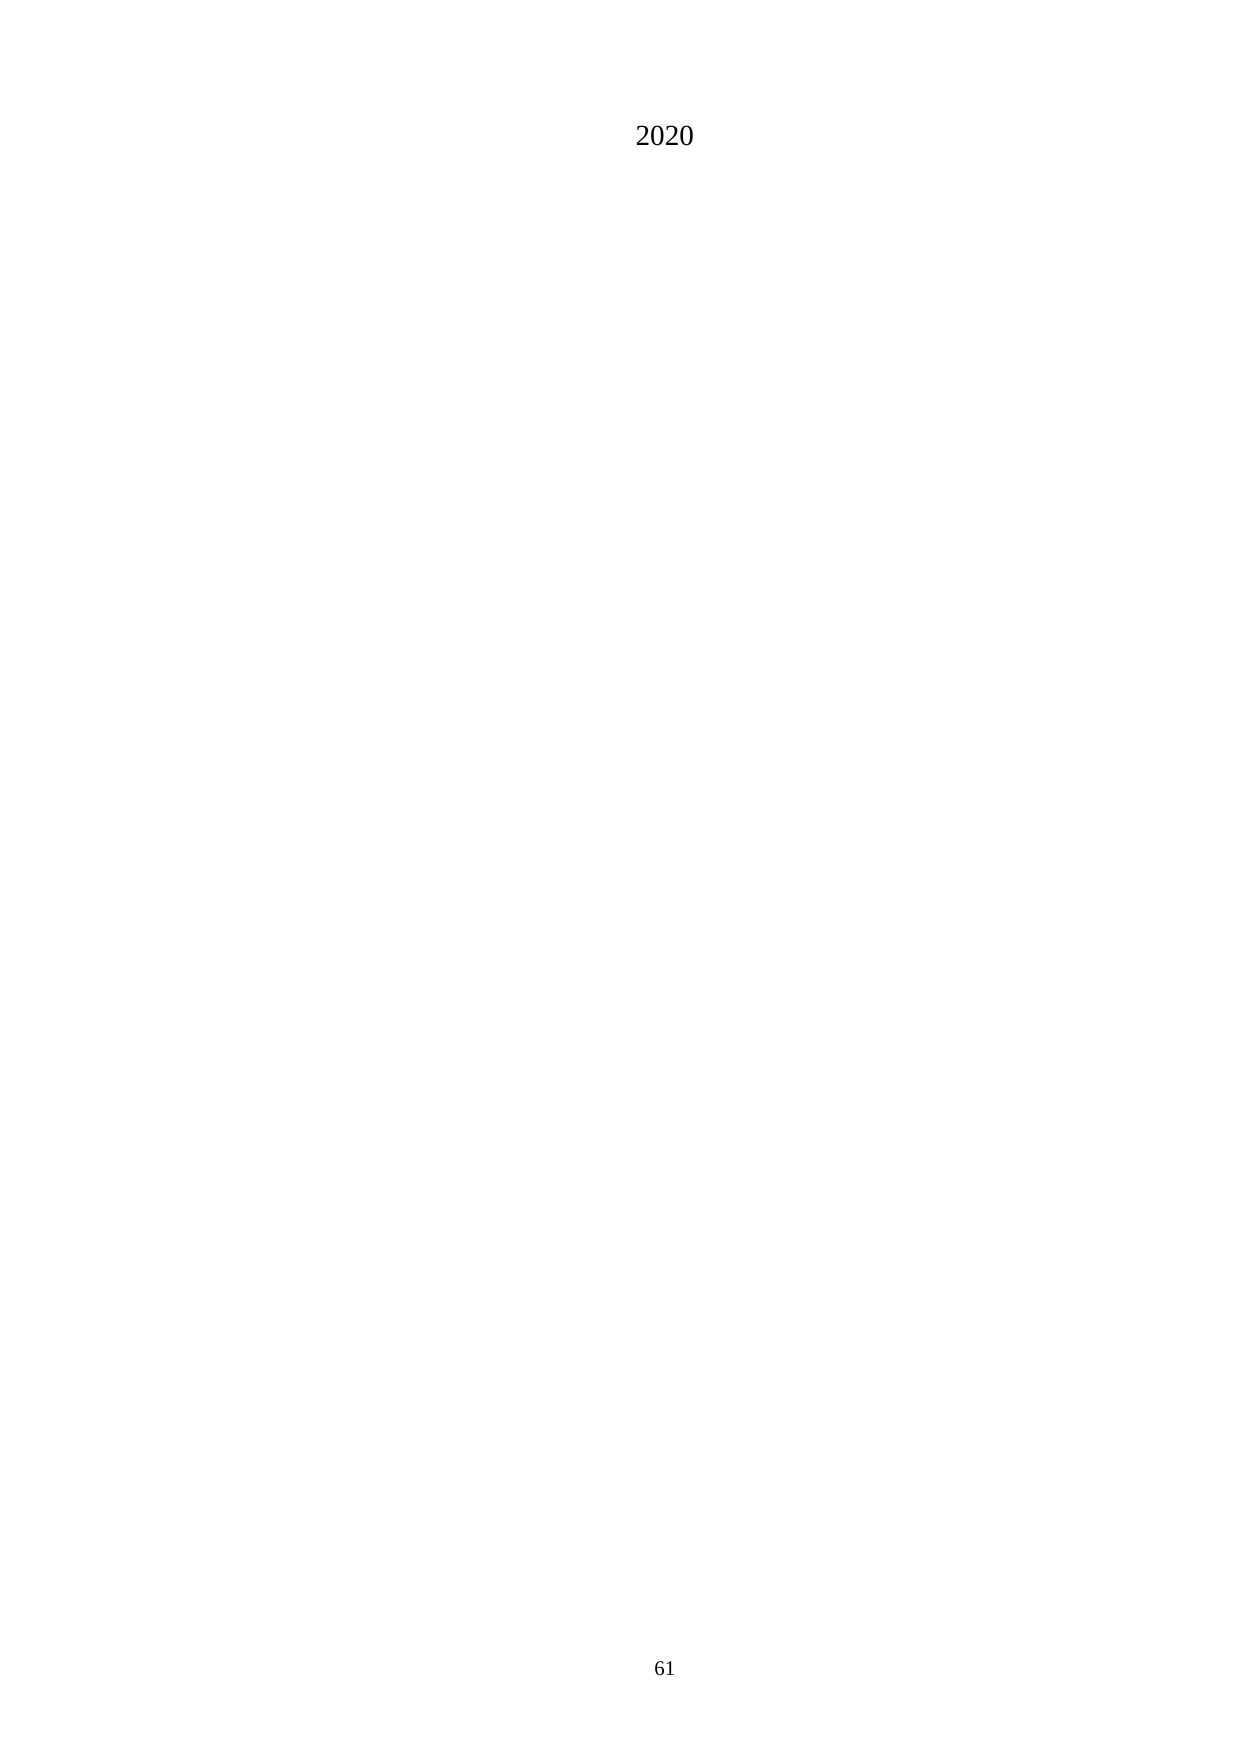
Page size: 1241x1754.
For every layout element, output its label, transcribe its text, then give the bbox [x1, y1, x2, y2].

text 2020 [177, 118, 1152, 152]
